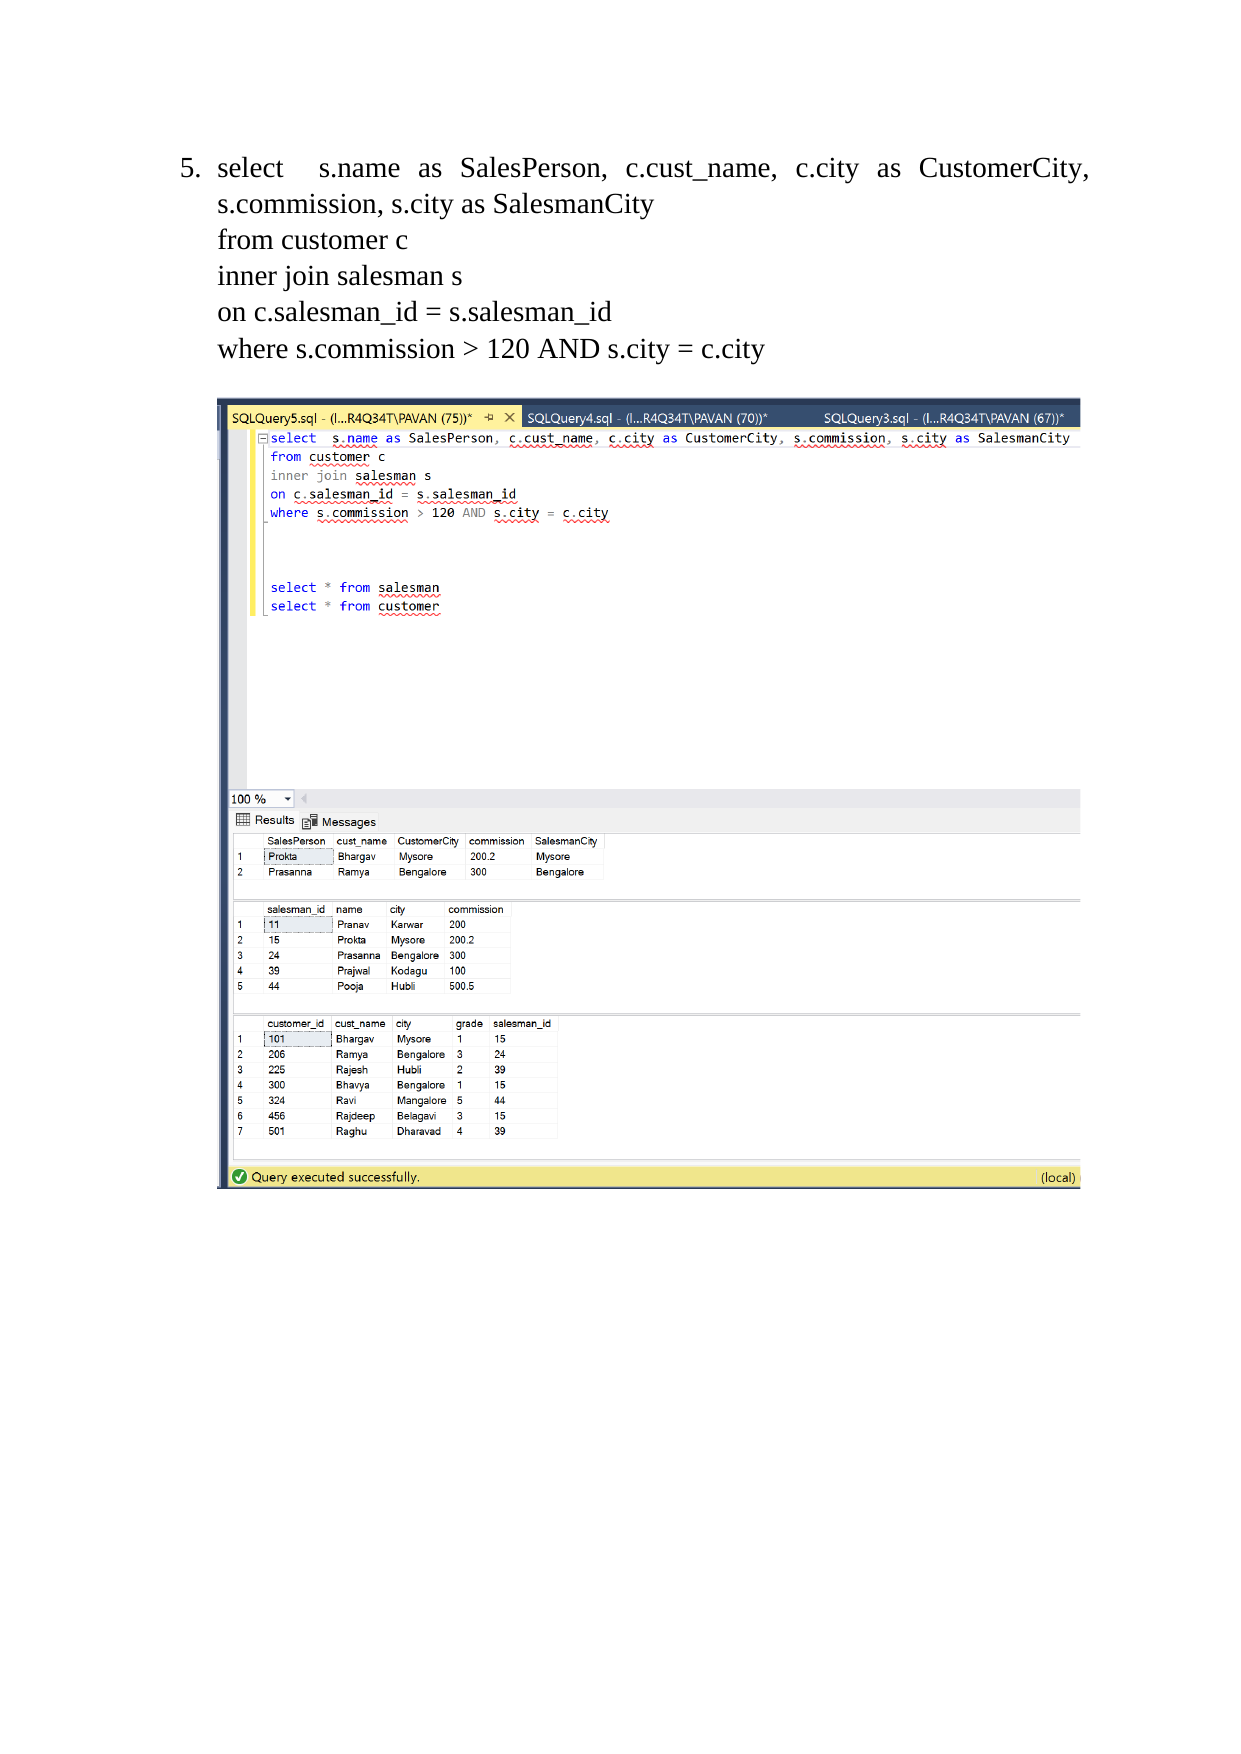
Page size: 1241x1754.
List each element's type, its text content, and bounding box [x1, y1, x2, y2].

list where s.commission > 120 AND s.city = c.city [217, 331, 1090, 364]
list select s.name as SalesPerson, c.cust_name, c.city as CustomerCity, s.commission, s.city as SalesmanCity [179, 150, 1090, 220]
list inner join salesman s [217, 258, 1090, 292]
list from customer c [217, 222, 1090, 256]
picture [217, 397, 1081, 1189]
list on c.salesman_id = s.salesman_id [217, 294, 1090, 328]
